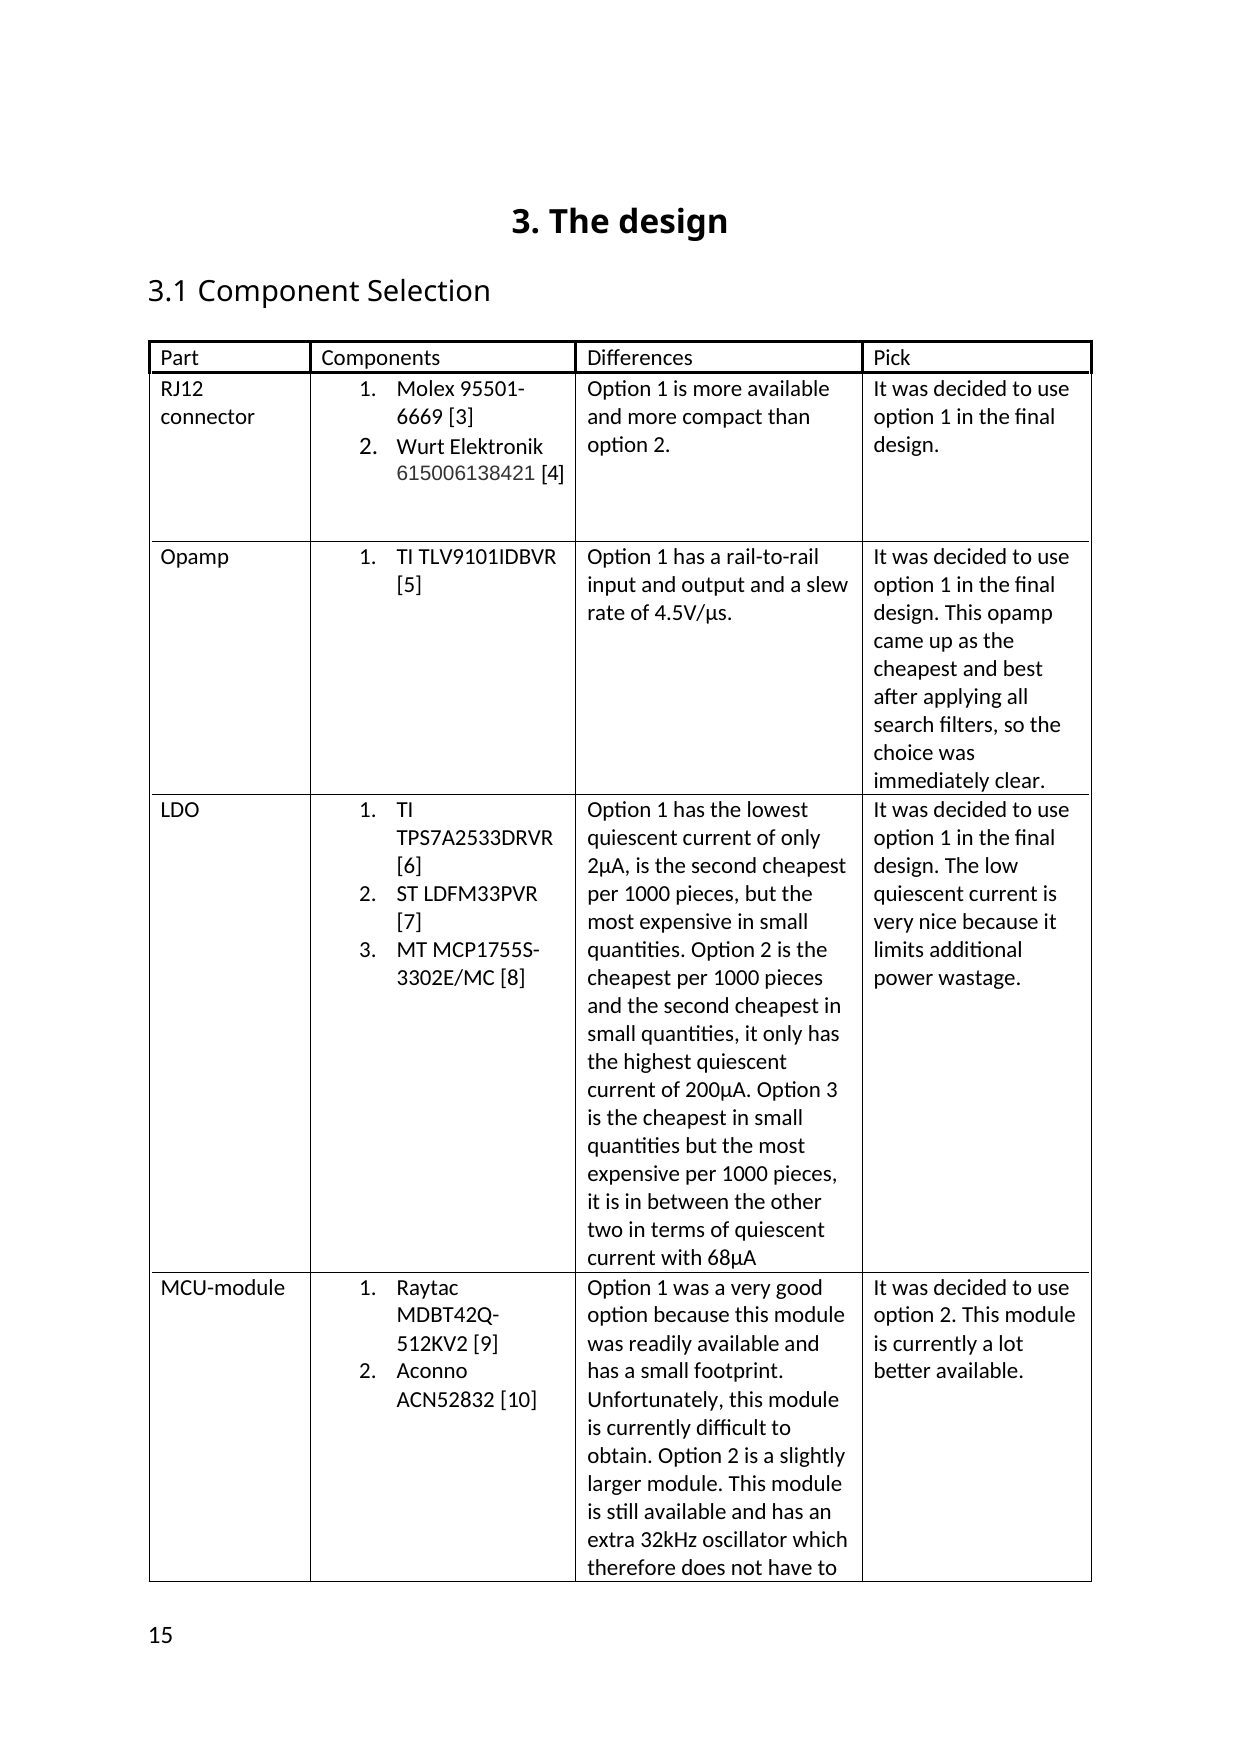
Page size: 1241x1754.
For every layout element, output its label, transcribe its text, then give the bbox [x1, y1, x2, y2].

table_cell Option 1 has a rail-to-rail input and output and a slew rate of 4.5V/µs. [576, 542, 862, 794]
table_cell RJ12 connector [150, 372, 310, 541]
table_cell TI TPS7A2533DRVR ST LDFM33PVR MT MCP1755S-3302E/MC [311, 795, 575, 1272]
table_cell Option 1 is more available and more compact than option 2. [576, 374, 862, 541]
table_cell Molex 95501-6669 Wurt Elektronik 615006138421 [311, 374, 575, 541]
table_cell Option 1 has the lowest quiescent current of only 2µA, is the second cheapest per 1000 pieces, but the most expensive in small quantities. Option 2 is the cheapest per 1000 pieces and the second cheapest in small quantities, it only has the highest quiescent current of 200µA. Option 3 is the cheapest in small quantities but the most expensive per 1000 pieces, it is in between the other two in terms of quiescent current with 68µA [576, 795, 862, 1272]
table_cell It was decided to use option 1 in the final design. This opamp came up as the cheapest and best after applying all search filters, so the choice was immediately clear. [863, 541, 1091, 794]
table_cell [863, 1272, 1091, 1581]
table_cell TI TLV9101IDBVR [311, 542, 575, 794]
table_header Pick [864, 343, 1090, 371]
subtitle 3. The design [148, 198, 1093, 243]
table_cell MCU-module [150, 1272, 310, 1581]
subtitle 3.1 Component Selection [148, 270, 1093, 309]
table_header Components [312, 343, 574, 371]
table_cell Opamp [150, 541, 310, 794]
table_cell It was decided to use option 1 in the final design. The low quiescent current is very nice because it limits additional power wastage. [863, 794, 1091, 1272]
table_header Part [151, 343, 309, 371]
table_cell It was decided to use option 1 in the final design. [863, 371, 1091, 541]
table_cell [311, 1273, 575, 1581]
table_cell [576, 1273, 862, 1581]
table_header Differences [577, 343, 861, 371]
table_cell LDO [150, 794, 310, 1272]
